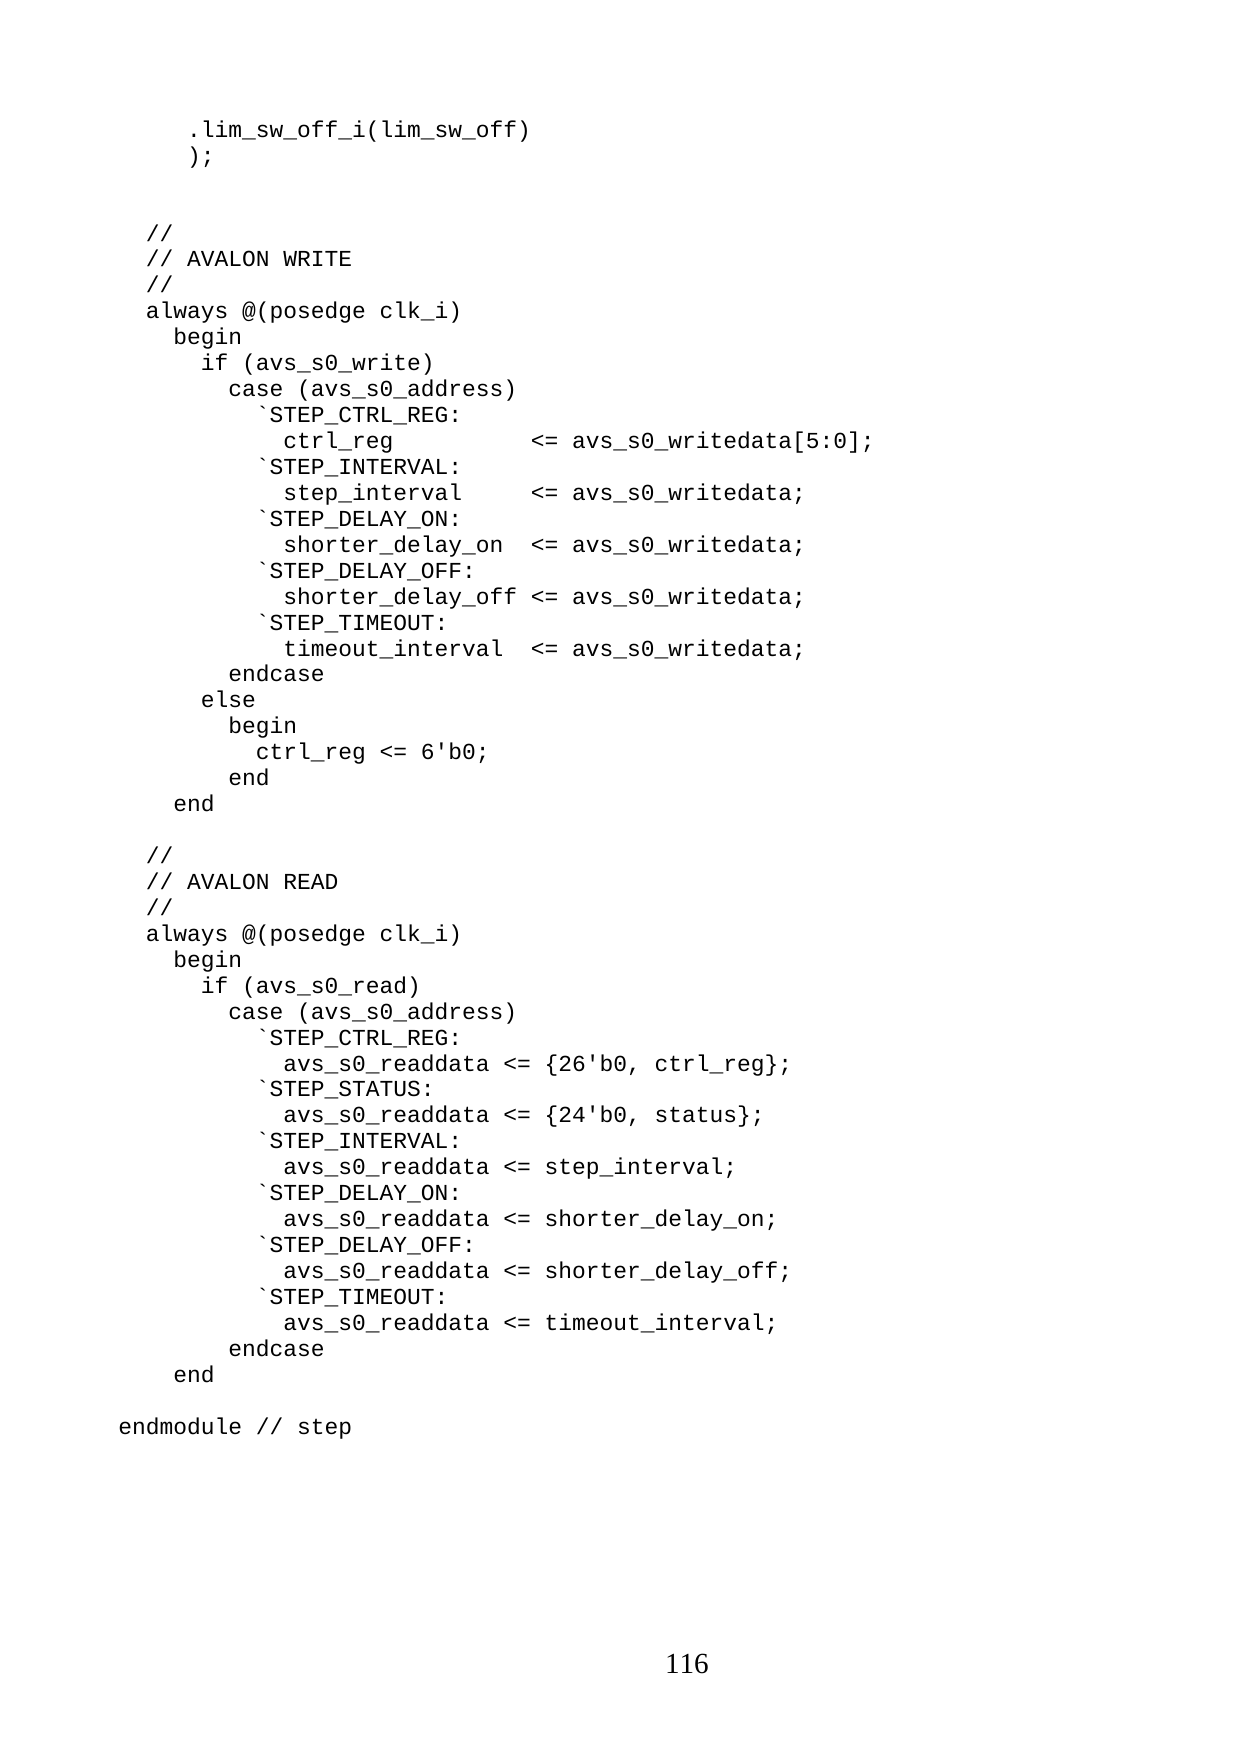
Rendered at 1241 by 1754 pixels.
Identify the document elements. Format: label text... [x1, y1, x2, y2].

text // AVALON READ [118, 870, 1181, 896]
text shorter_delay_off <= avs_s0_writedata; [118, 585, 1181, 611]
text end [118, 767, 1181, 792]
text `STEP_STATUS: [118, 1078, 1181, 1104]
text always @(posedge clk_i) [118, 300, 1181, 326]
text endcase [118, 663, 1181, 689]
text endcase [118, 1337, 1181, 1363]
text ctrl_reg <= avs_s0_writedata[5:0]; [118, 429, 1181, 455]
text // [118, 896, 1181, 922]
text `STEP_TIMEOUT: [118, 1285, 1181, 1311]
text step_interval <= avs_s0_writedata; [118, 481, 1181, 507]
text avs_s0_readdata <= step_interval; [118, 1156, 1181, 1182]
text else [118, 689, 1181, 715]
text avs_s0_readdata <= shorter_delay_on; [118, 1207, 1181, 1233]
text case (avs_s0_address) [118, 377, 1181, 403]
text `STEP_DELAY_ON: [118, 507, 1181, 533]
text always @(posedge clk_i) [118, 922, 1181, 948]
text `STEP_INTERVAL: [118, 455, 1181, 481]
text avs_s0_readdata <= {26'b0, ctrl_reg}; [118, 1052, 1181, 1078]
text begin [118, 948, 1181, 974]
text `STEP_DELAY_OFF: [118, 1233, 1181, 1259]
text `STEP_CTRL_REG: [118, 1026, 1181, 1052]
text `STEP_DELAY_ON: [118, 1182, 1181, 1207]
text ctrl_reg <= 6'b0; [118, 741, 1181, 767]
text if (avs_s0_write) [118, 352, 1181, 377]
text .lim_sw_off_i(lim_sw_off) [118, 118, 1181, 144]
text end [118, 1363, 1181, 1389]
text avs_s0_readdata <= timeout_interval; [118, 1311, 1181, 1337]
text timeout_interval <= avs_s0_writedata; [118, 637, 1181, 663]
text shorter_delay_on <= avs_s0_writedata; [118, 533, 1181, 559]
text // AVALON WRITE [118, 248, 1181, 274]
text avs_s0_readdata <= shorter_delay_off; [118, 1259, 1181, 1285]
text if (avs_s0_read) [118, 974, 1181, 1000]
text `STEP_TIMEOUT: [118, 611, 1181, 637]
text begin [118, 715, 1181, 741]
text end [118, 792, 1181, 818]
text `STEP_CTRL_REG: [118, 403, 1181, 429]
text // [118, 844, 1181, 870]
text `STEP_INTERVAL: [118, 1130, 1181, 1156]
text ); [118, 144, 1181, 170]
text `STEP_DELAY_OFF: [118, 559, 1181, 585]
text // [118, 222, 1181, 248]
text case (avs_s0_address) [118, 1000, 1181, 1026]
text // [118, 274, 1181, 300]
text avs_s0_readdata <= {24'b0, status}; [118, 1104, 1181, 1130]
text endmodule // step [118, 1415, 1181, 1441]
text begin [118, 326, 1181, 352]
